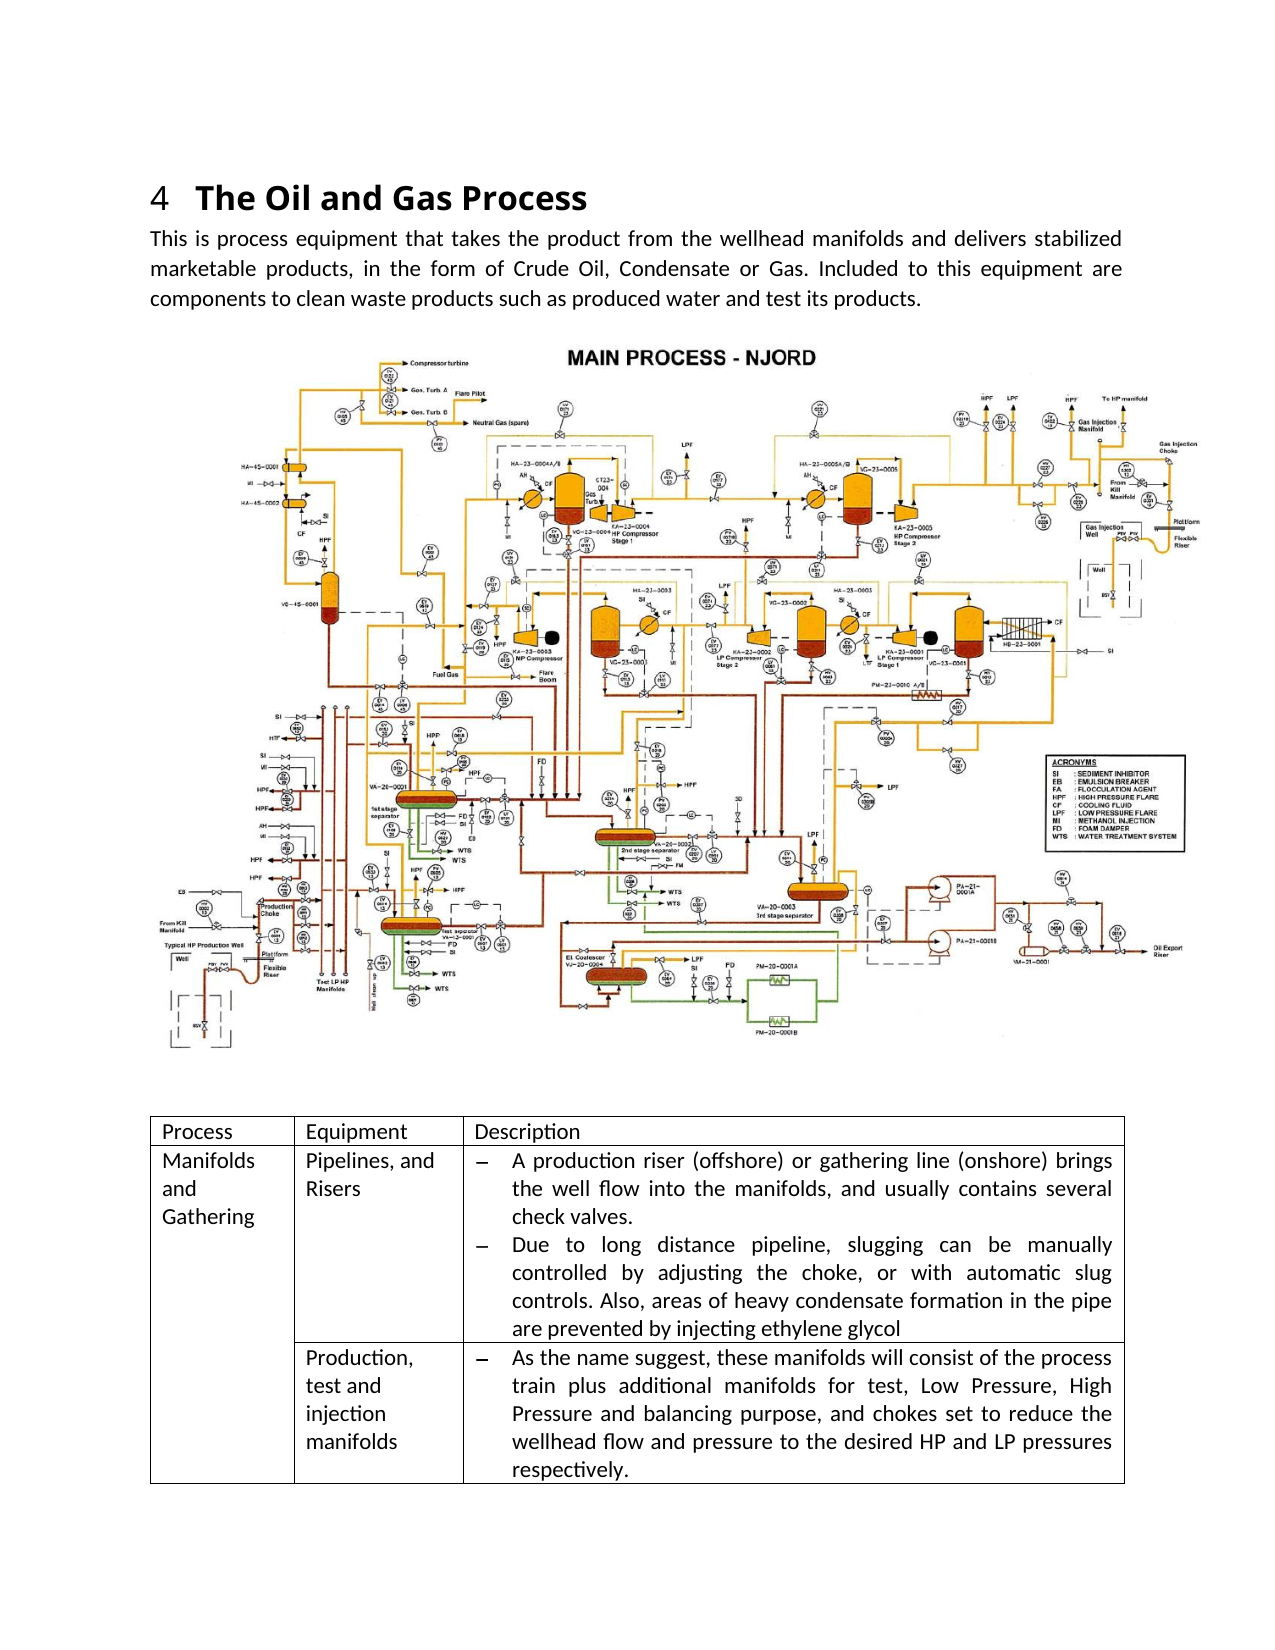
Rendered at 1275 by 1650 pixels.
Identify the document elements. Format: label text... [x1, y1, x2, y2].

table_cell Manifolds and Gathering [151, 1146, 294, 1483]
text This is process equipment that takes the product from the wellhead manifolds and delivers stabilized marketable products, in the form of Crude Oil, Condensate or Gas. Included to this equipment are components to clean waste products such as produced water and test its products. [150, 224, 1125, 312]
table_cell A production riser (offshore) or gathering line (onshore) brings the well flow into the manifolds, and usually contains several check valves. Due to long distance pipeline, slugging can be manually controlled by adjusting the choke, or with automatic slug controls. Also, areas of heavy condensate formation in the pipe are prevented by injecting ethylene glycol [464, 1146, 1124, 1342]
table_header Equipment [295, 1117, 463, 1145]
table_header Process [151, 1117, 294, 1145]
table_cell As the name suggest, these manifolds will consist of the process train plus additional manifolds for test, Low Pressure, High Pressure and balancing purpose, and chokes set to reduce the wellhead flow and pressure to the desired HP and LP pressures respectively. [464, 1343, 1124, 1483]
table_cell Production, test and injection manifolds [295, 1343, 463, 1483]
picture [151, 333, 1200, 1050]
subtitle The Oil and Gas Process [150, 175, 1125, 220]
table_header Description [464, 1117, 1124, 1145]
table_cell Pipelines, and Risers [295, 1146, 463, 1342]
